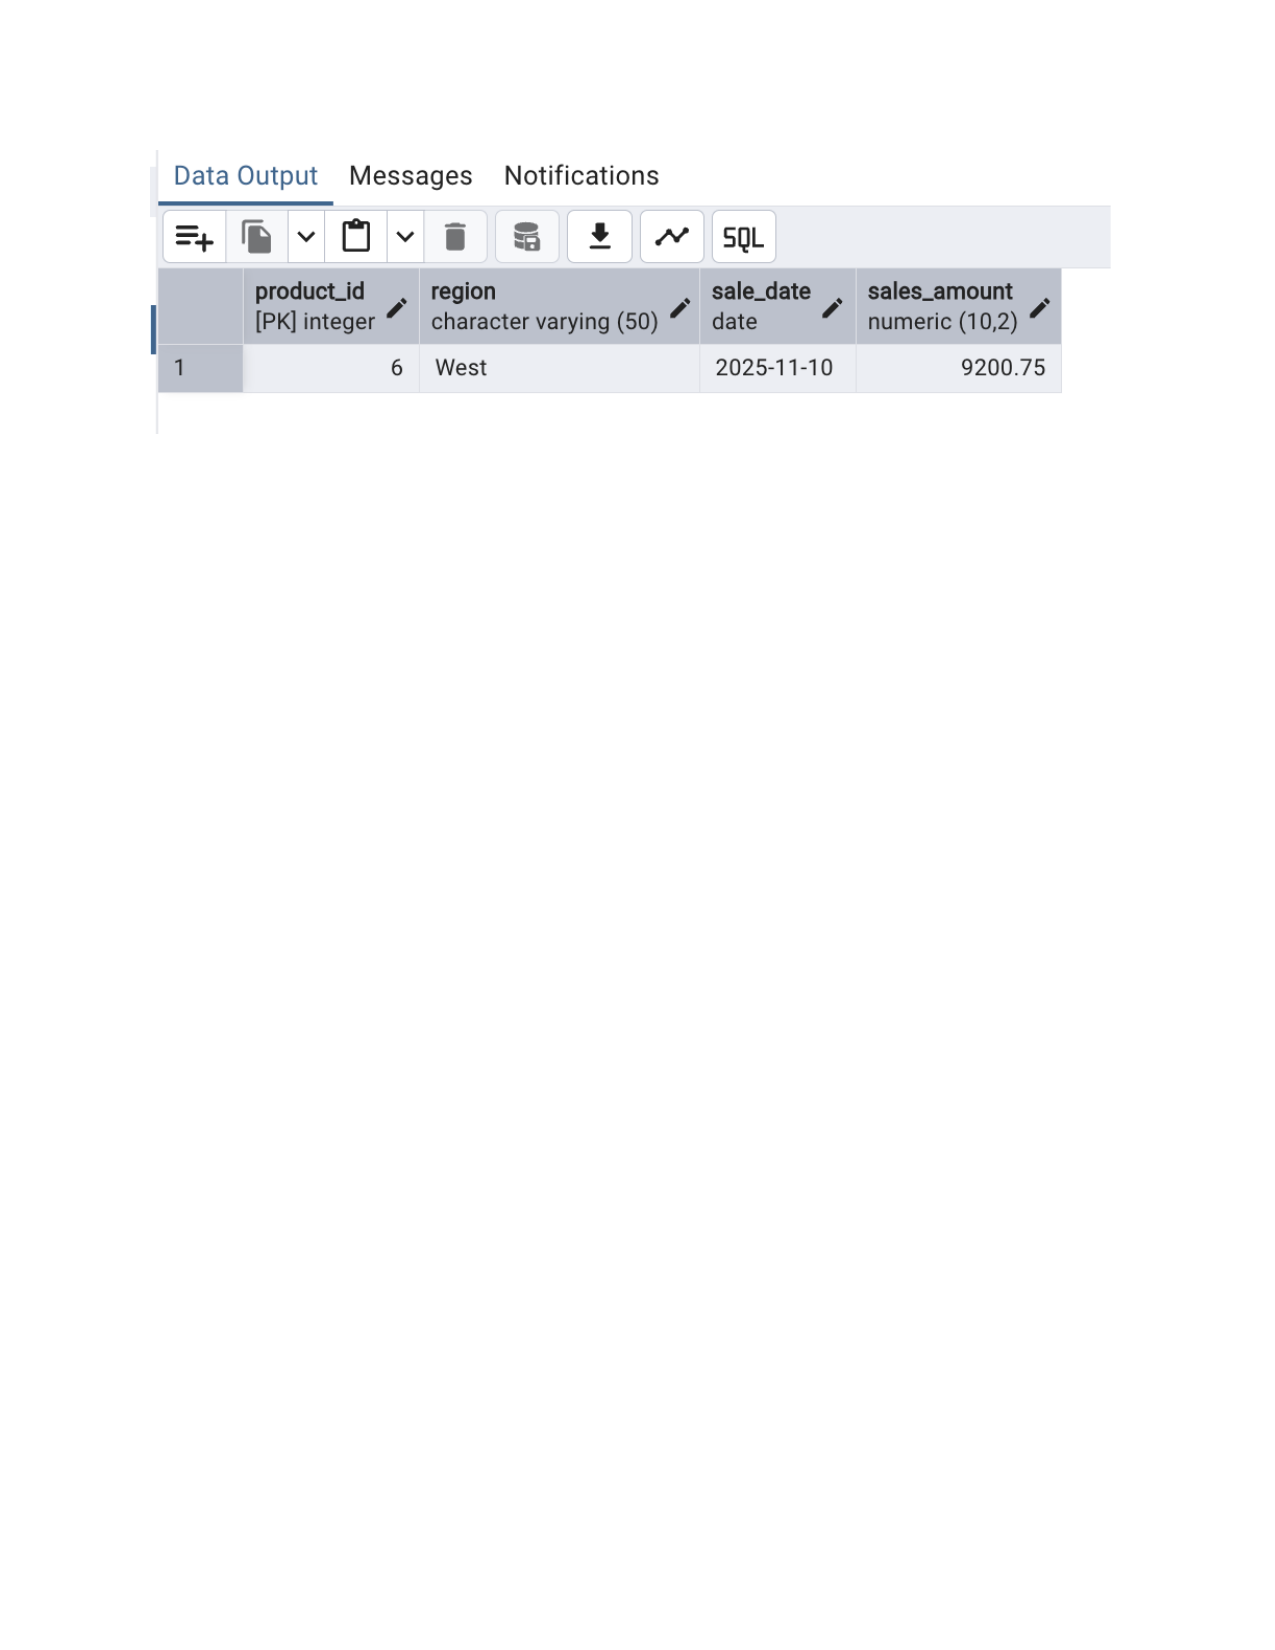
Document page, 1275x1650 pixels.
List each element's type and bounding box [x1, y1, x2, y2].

picture [150, 150, 1111, 434]
